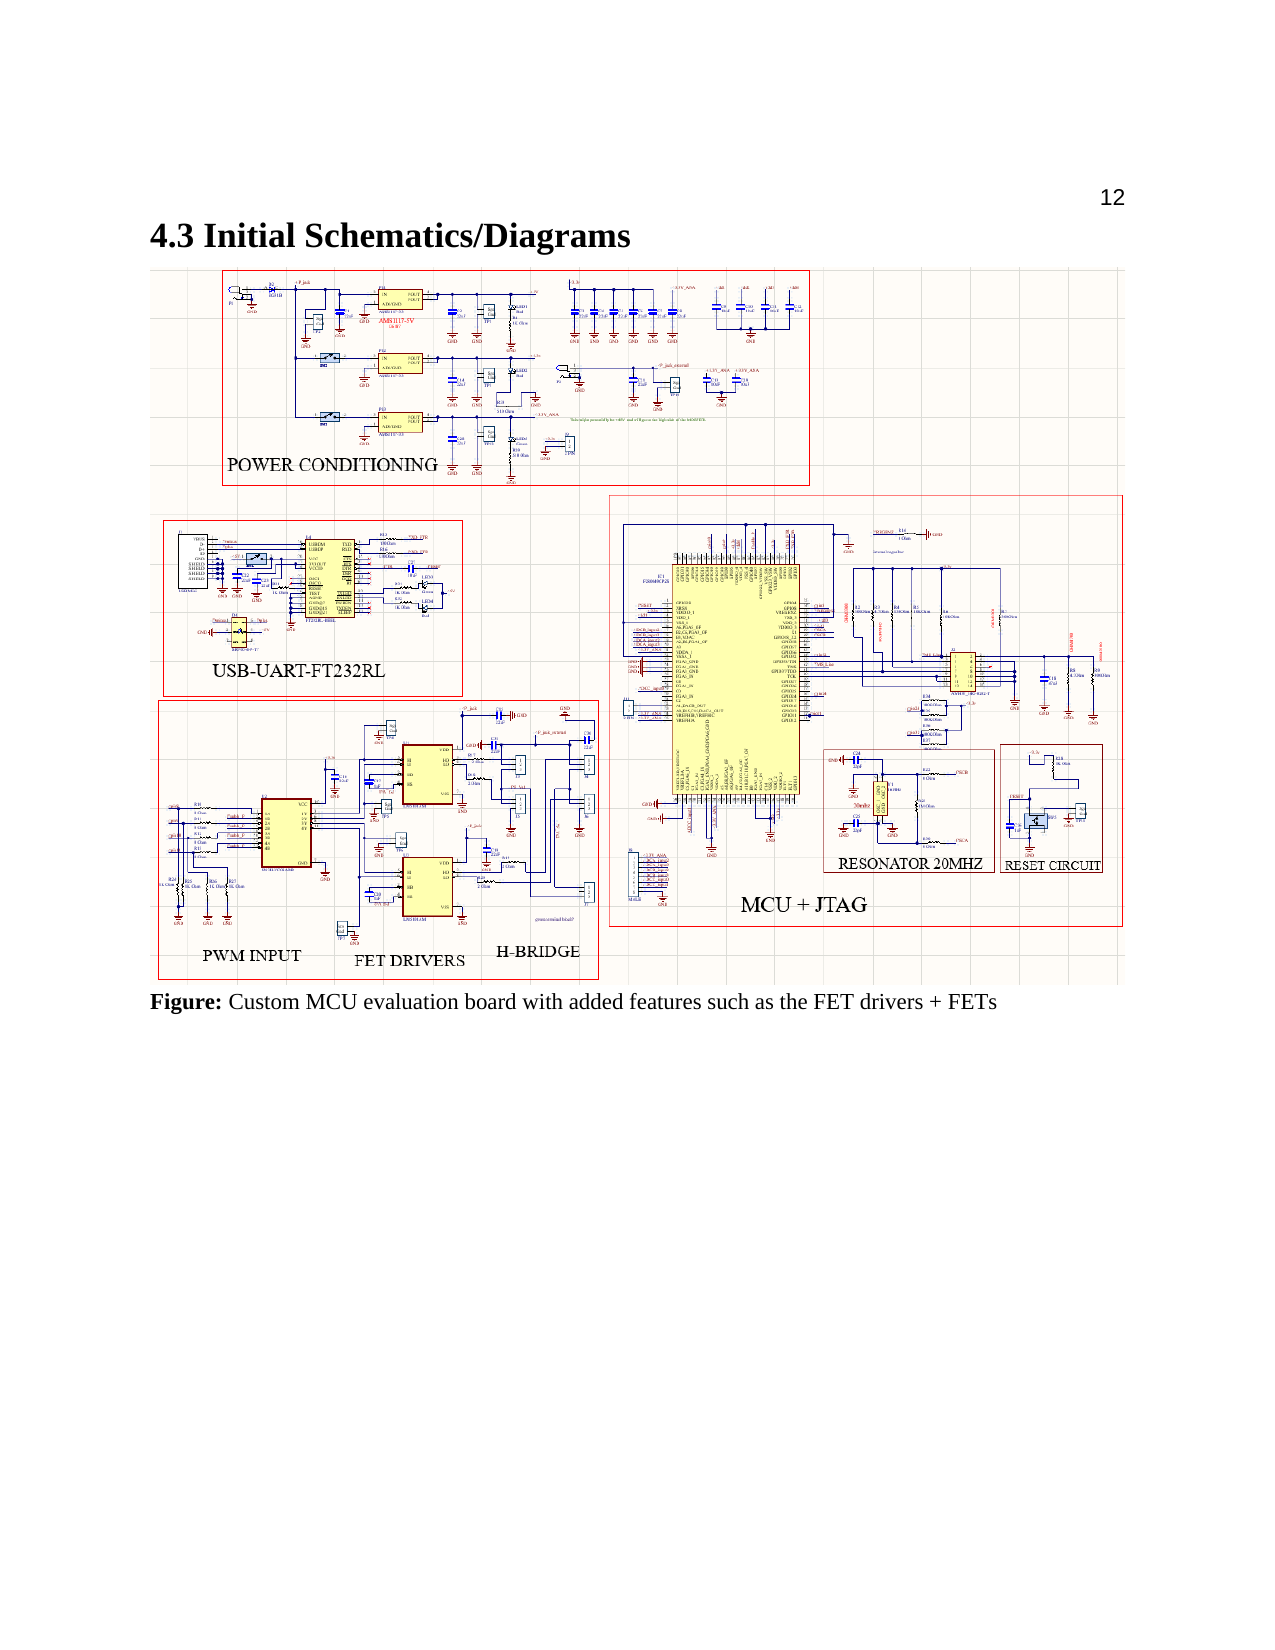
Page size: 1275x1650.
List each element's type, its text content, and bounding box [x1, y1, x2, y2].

text Figure: Custom MCU evaluation board with added features such as the FET drivers + FETs [150, 988, 1125, 1015]
subtitle 4.3 Initial Schematics/Diagrams [150, 214, 1125, 255]
picture [150, 267, 1125, 985]
